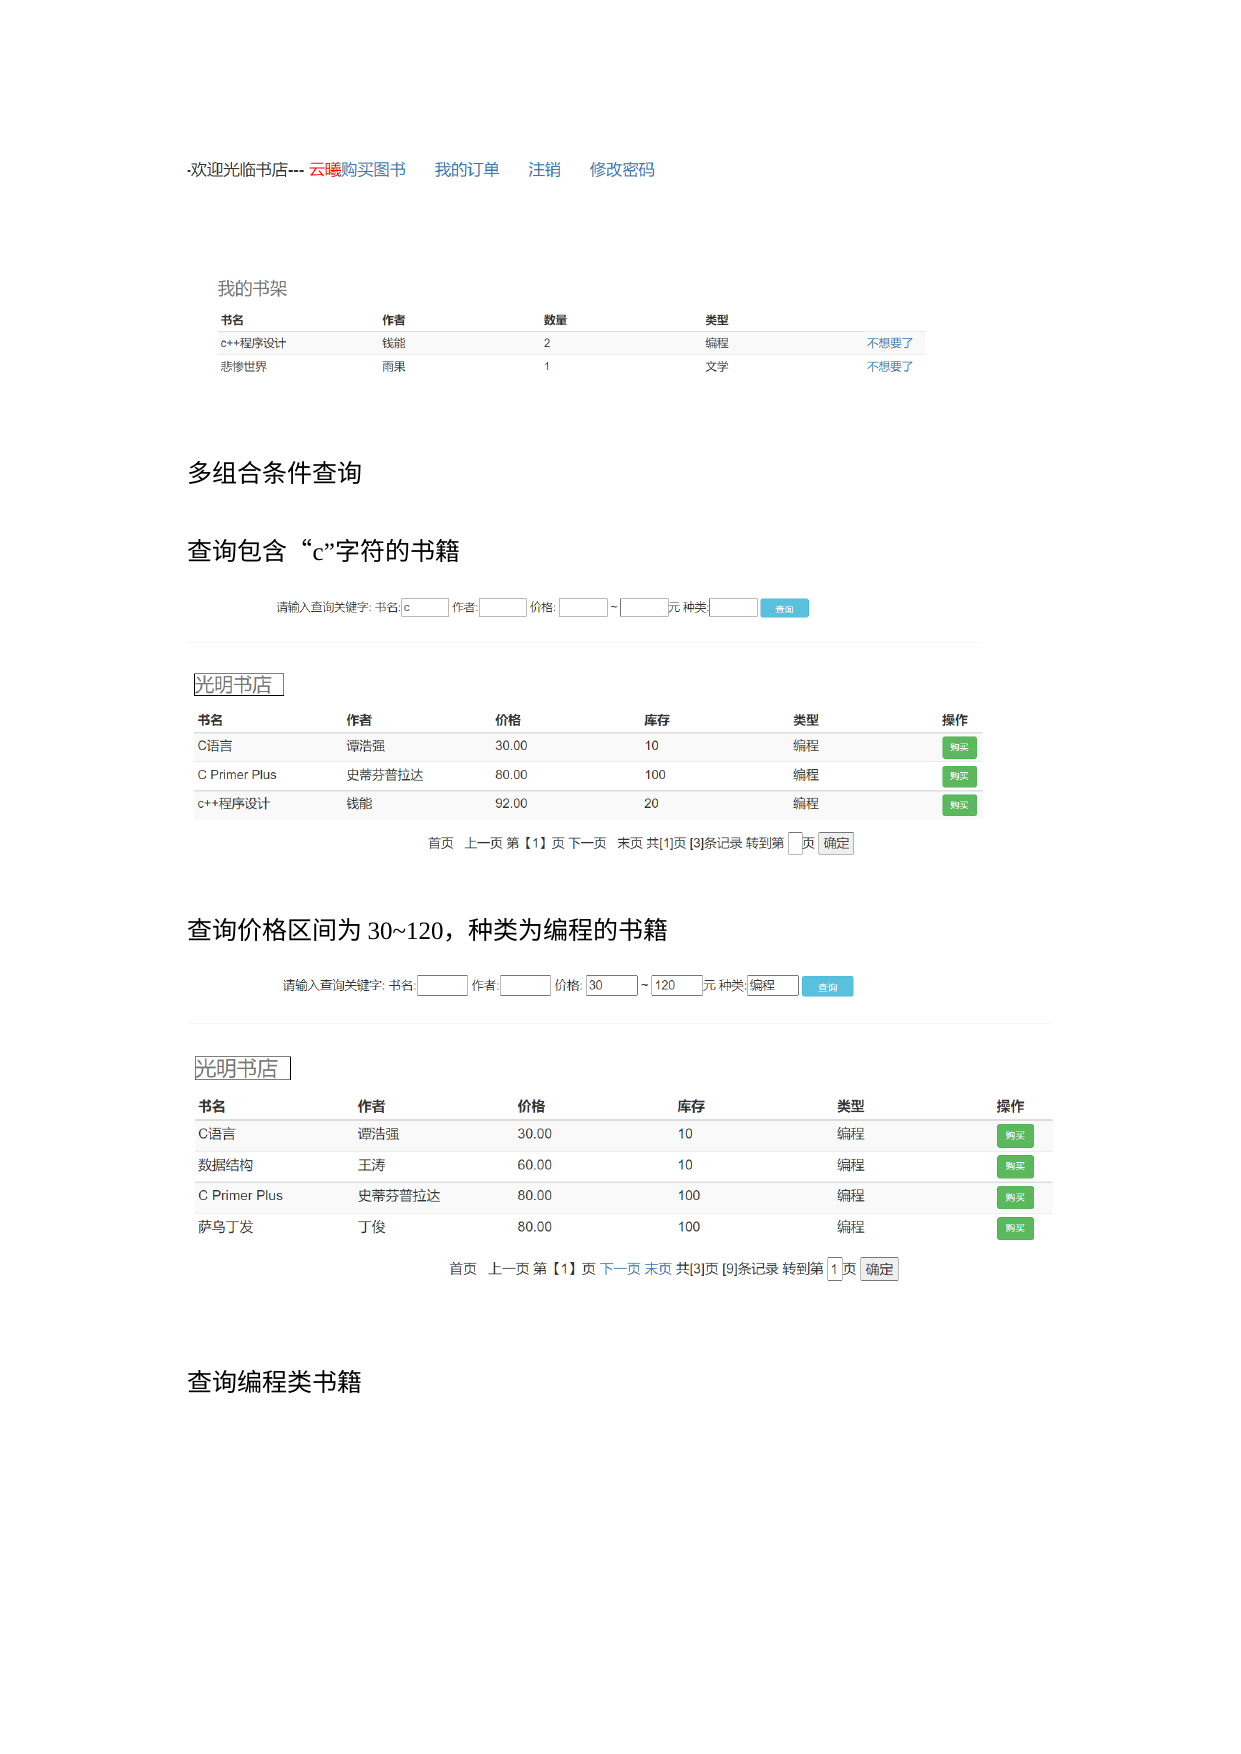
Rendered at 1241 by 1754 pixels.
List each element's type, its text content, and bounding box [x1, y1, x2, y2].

picture [187, 594, 983, 857]
text 查询价格区间为30~120，种类为编程的书籍 [187, 896, 1053, 961]
picture [187, 973, 1053, 1285]
picture [187, 162, 926, 380]
text 查询编程类书籍 [187, 1348, 1053, 1413]
text 多组合条件查询 [187, 439, 1053, 504]
text 查询包含“c”字符的书籍 [187, 517, 1053, 582]
